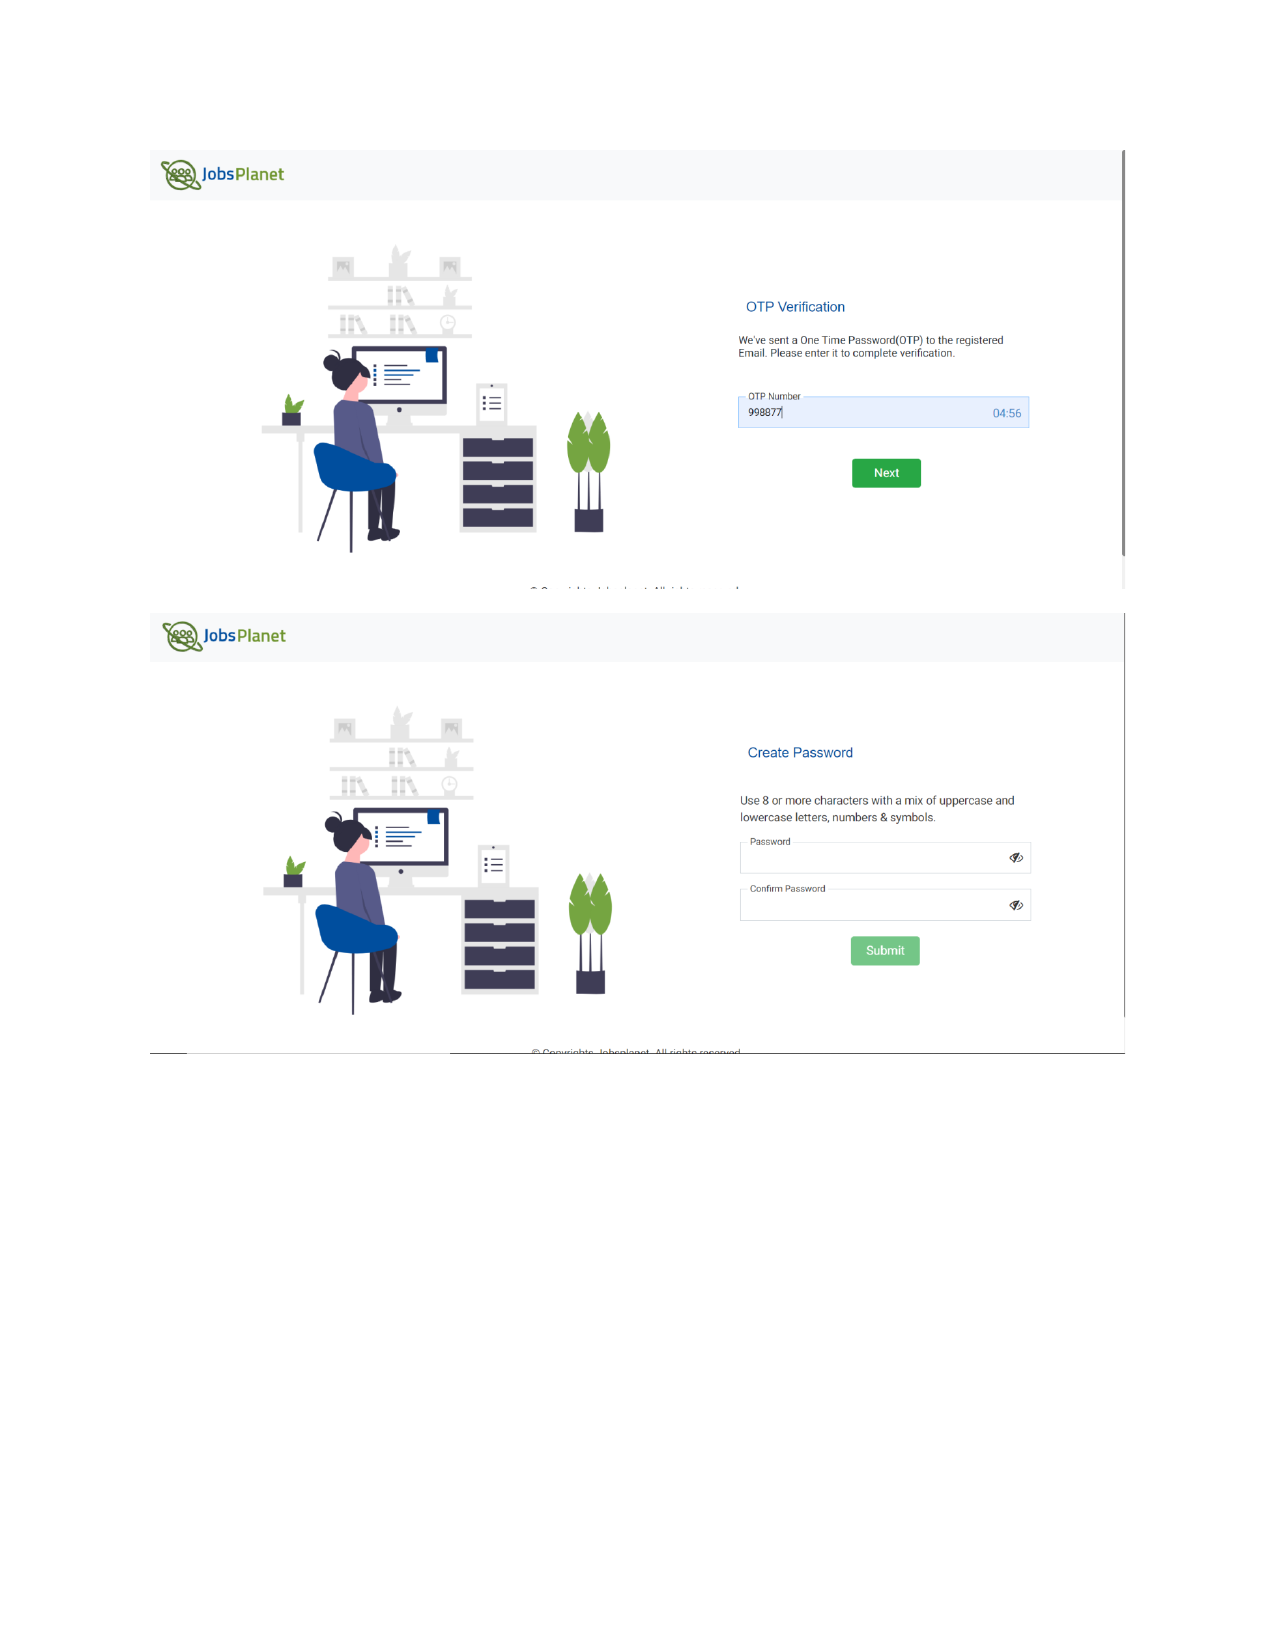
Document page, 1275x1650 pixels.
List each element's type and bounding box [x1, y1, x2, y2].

picture [150, 613, 1125, 1054]
picture [150, 150, 1125, 589]
